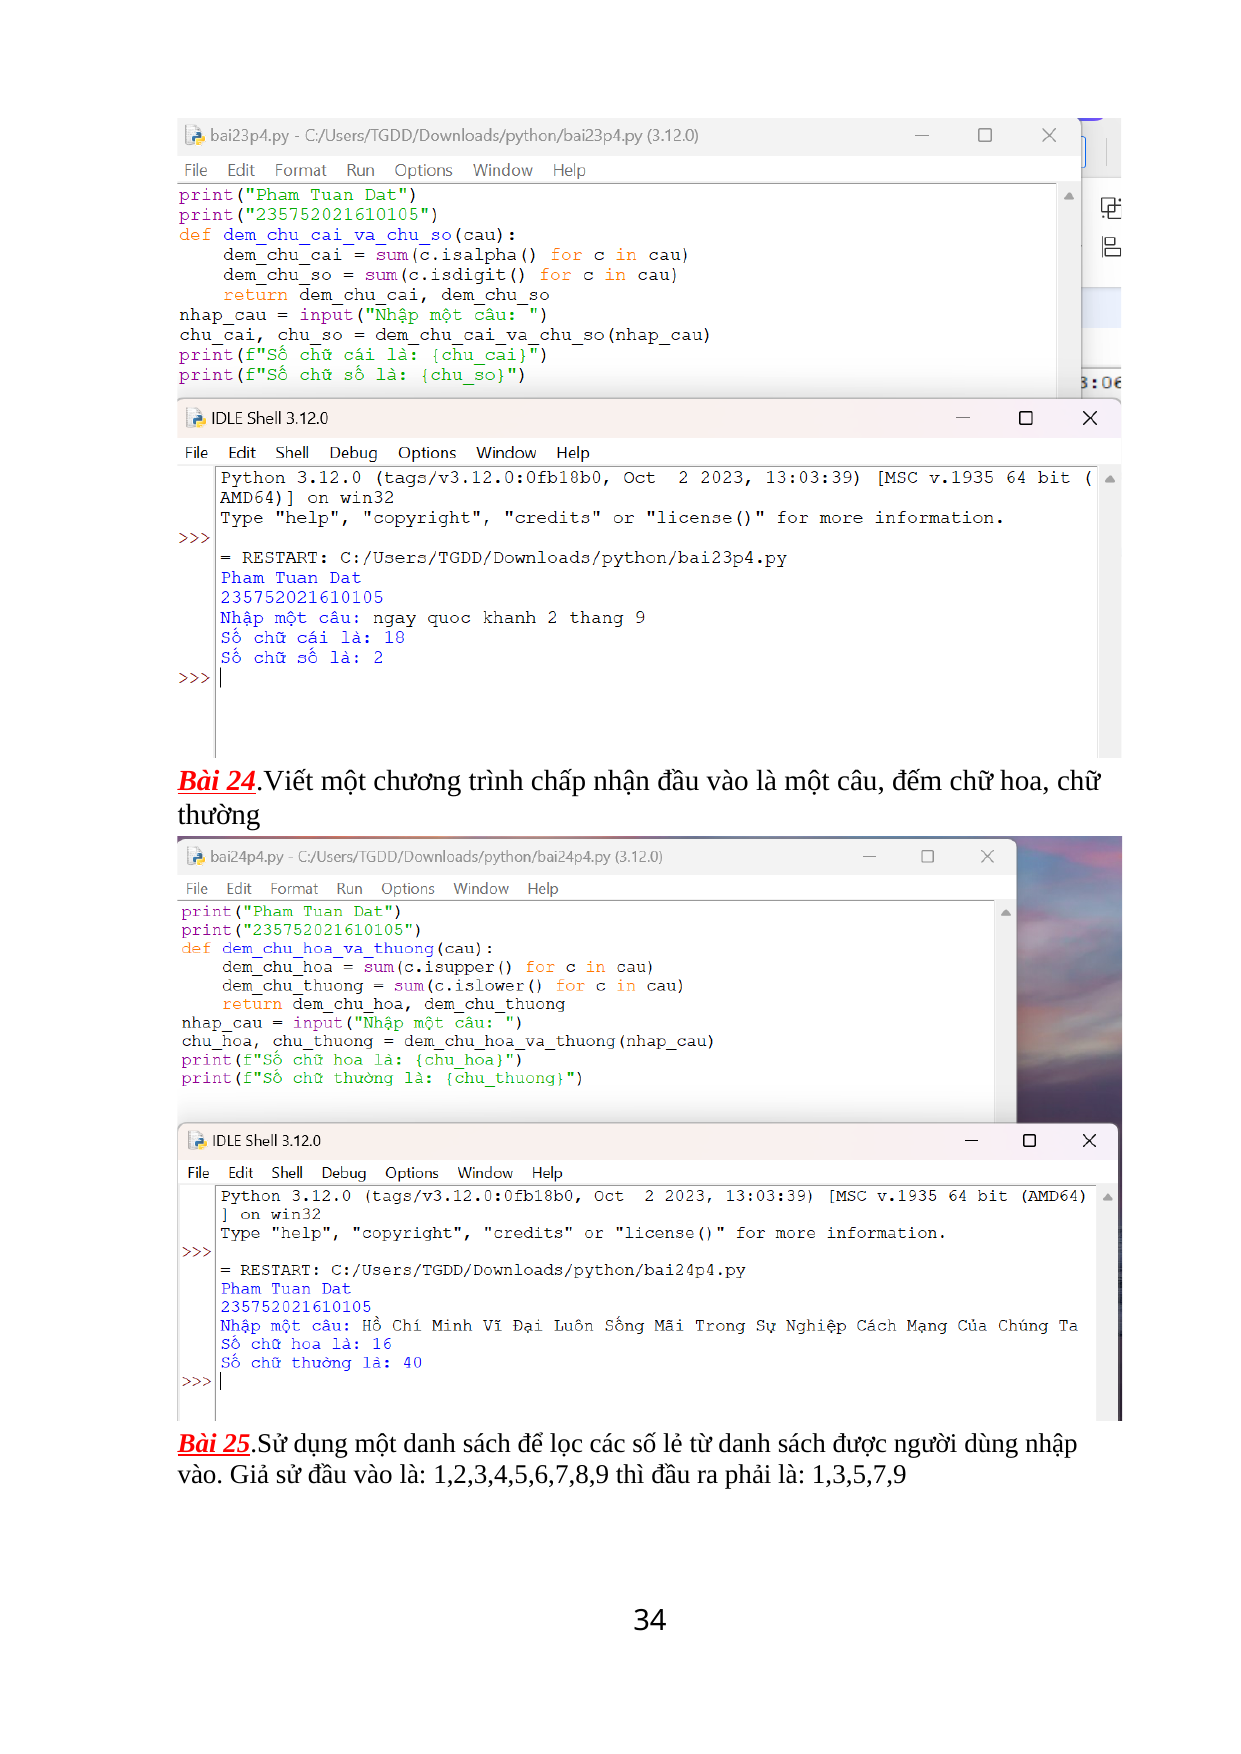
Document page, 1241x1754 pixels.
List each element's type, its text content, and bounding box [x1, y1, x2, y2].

picture [177, 118, 1122, 758]
picture [177, 836, 1123, 1421]
text Bài 25.Sử dụng một danh sách để lọc các số lẻ từ danh sách được người dùng nhập vào. Giả sử đầu vào là: 1,2,3,4,5,6,7,8,9 thì đầu ra phải là: 1,3,5,7,9 [177, 1427, 1122, 1489]
text Bài 24.Viết một chương trình chấp nhận đầu vào là một câu, đếm chữ hoa, chữ thường [177, 763, 1122, 831]
